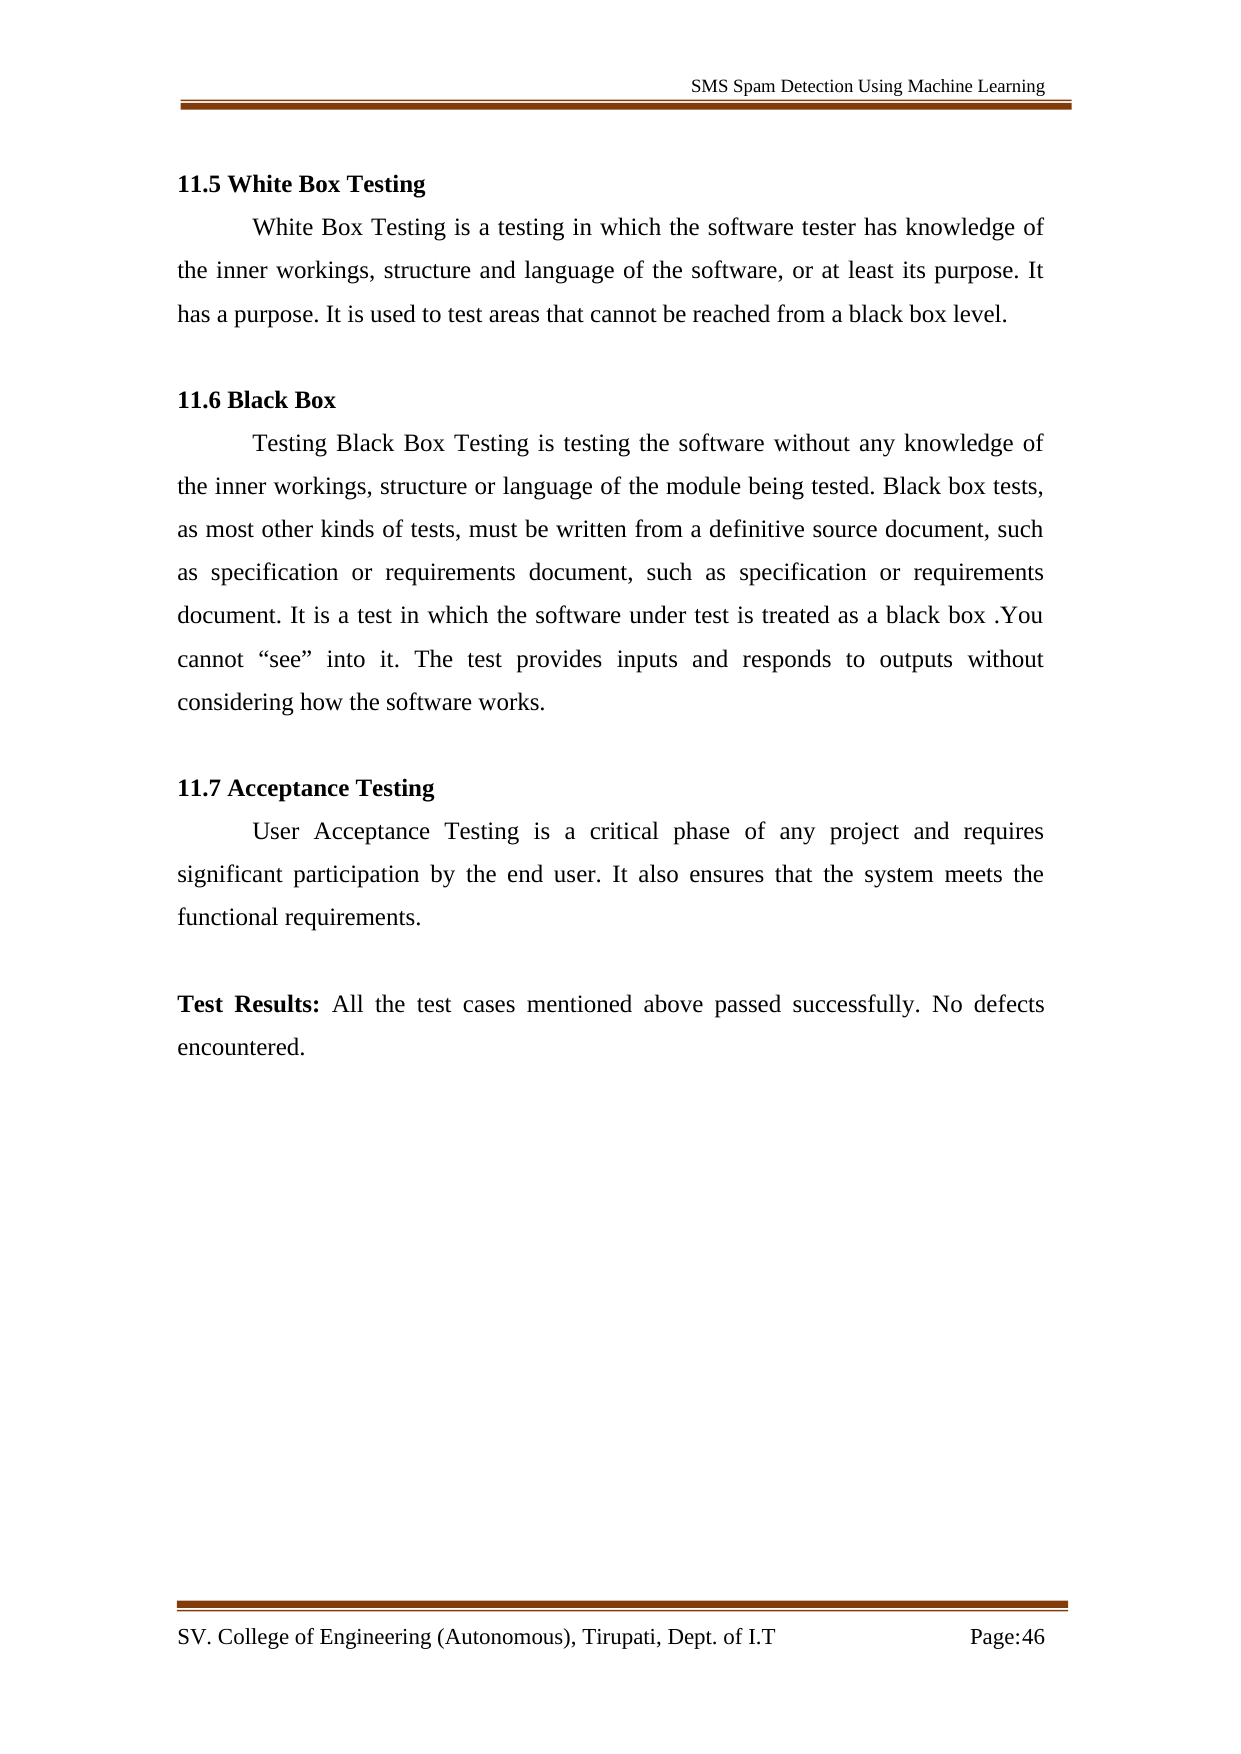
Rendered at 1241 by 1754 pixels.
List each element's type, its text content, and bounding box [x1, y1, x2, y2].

text Test Results: All the test cases mentioned above passed successfully. No defects encountered. [177, 989, 1045, 1061]
text Testing Black Box Testing is testing the software without any knowledge of the inner workings, structure or language of the module being tested. Black box tests, as most other kinds of tests, must be written from a definitive source document, such as specification or requirements document, such as specification or requirements document. It is a test in which the software under test is treated as a black box .You cannot “see” into it. The test provides inputs and responds to outputs without considering how the software works. [177, 428, 1045, 716]
text User Acceptance Testing is a critical phase of any project and requires significant participation by the end user. It also ensures that the system meets the functional requirements. [177, 816, 1045, 931]
text White Box Testing is a testing in which the software tester has knowledge of the inner workings, structure and language of the software, or at least its purpose. It has a purpose. It is used to test areas that cannot be reached from a black box level. [177, 212, 1045, 327]
text 11.5 White Box Testing [177, 169, 1045, 198]
text 11.6 Black Box [177, 385, 1045, 414]
text 11.7 Acceptance Testing [177, 773, 1045, 802]
